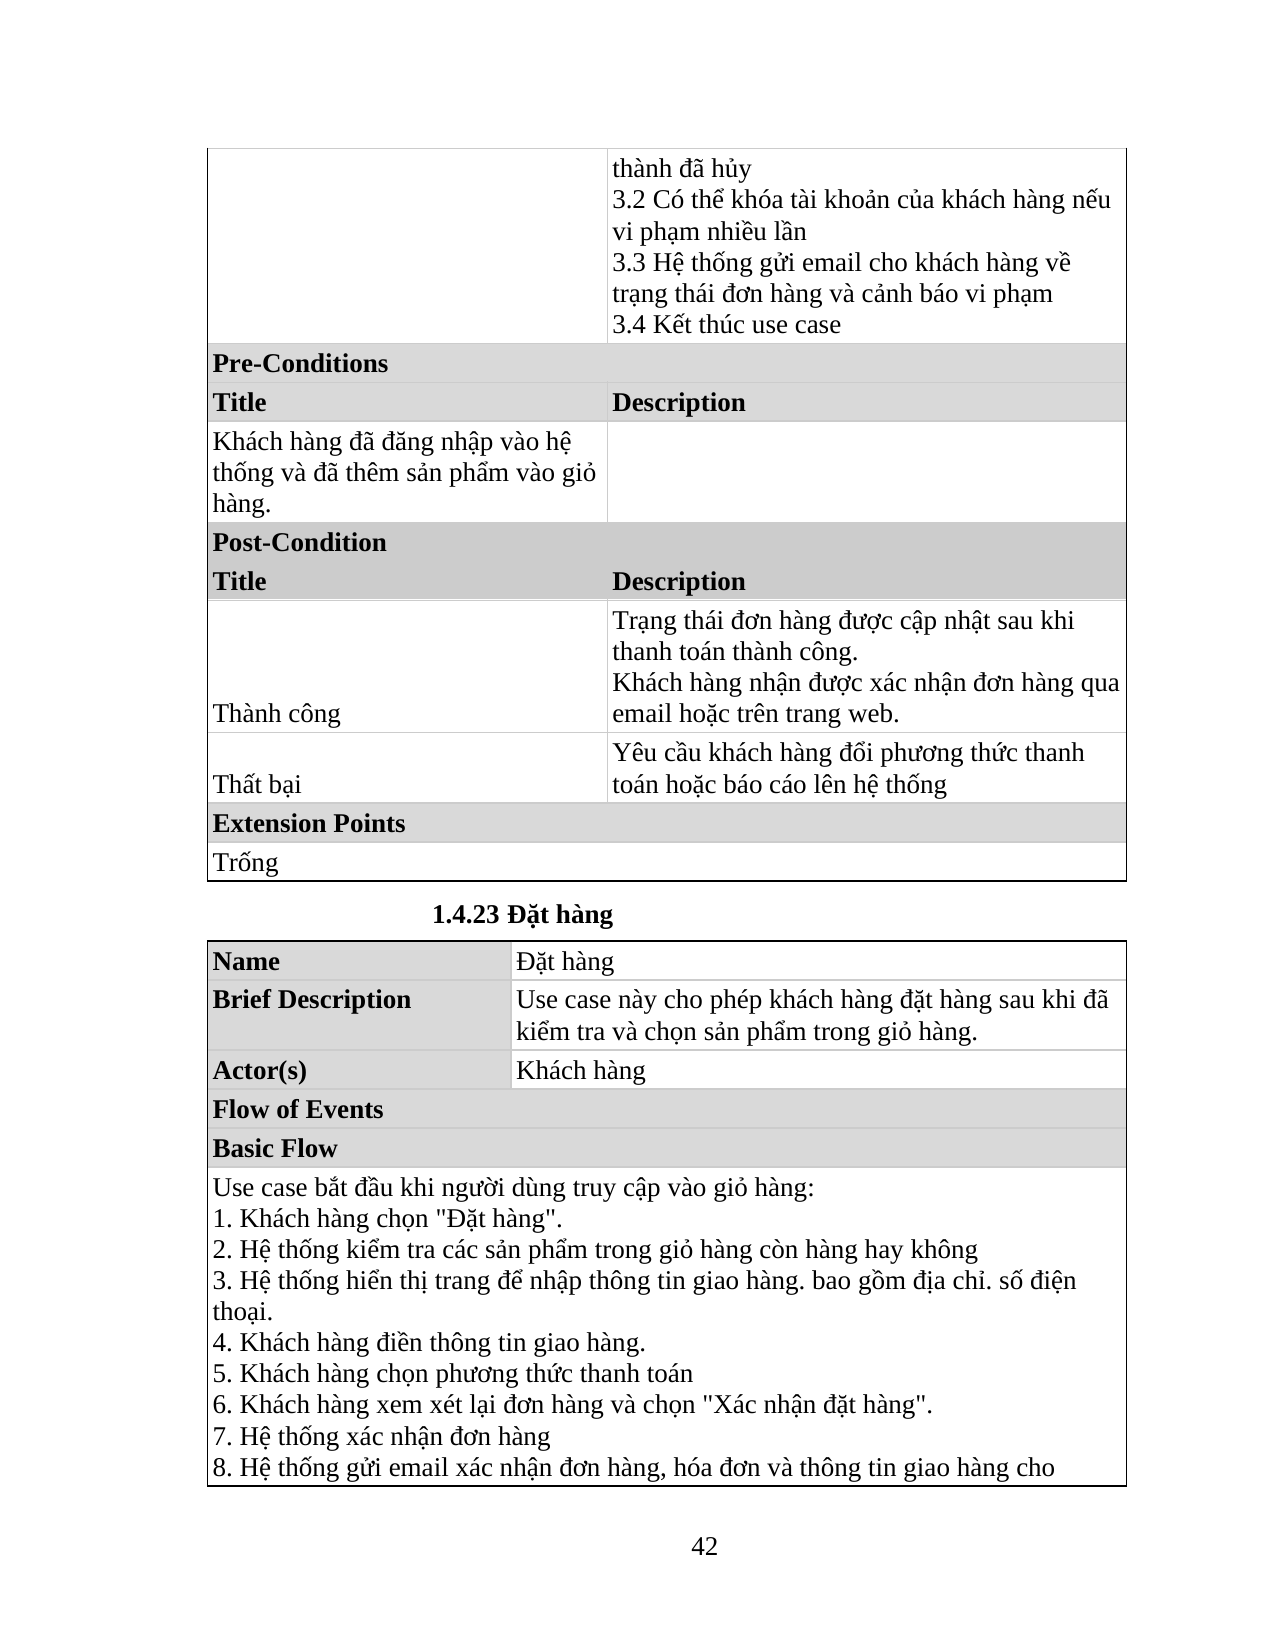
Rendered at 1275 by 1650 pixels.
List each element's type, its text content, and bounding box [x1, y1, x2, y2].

table_cell Trống [208, 843, 1126, 880]
table_cell Yêu cầu khách hàng đổi phương thức thanh toán hoặc báo cáo lên hệ thống [608, 733, 1126, 802]
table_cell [608, 149, 1126, 342]
table_cell Trạng thái đơn hàng được cập nhật sau khi thanh toán thành công. Khách hàng nhận được xác nhận đơn hàng qua email hoặc trên trang web. [608, 601, 1126, 732]
table_cell Basic Flow [208, 1129, 1126, 1166]
table_cell Title [208, 383, 607, 420]
table_cell Pre-Conditions [208, 344, 1126, 381]
table_header Đặt hàng [512, 942, 1126, 979]
table_cell Actor(s) [208, 1051, 510, 1088]
table_cell [608, 422, 1126, 522]
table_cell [208, 149, 607, 342]
table_cell Post-Condition [208, 523, 1126, 561]
subtitle Đặt hàng [357, 898, 1127, 929]
table_cell Description [608, 562, 1126, 599]
table_cell Thất bại [208, 733, 607, 802]
table_cell Khách hàng đã đăng nhập vào hệ thống và đã thêm sản phẩm vào giỏ hàng. [208, 422, 607, 522]
table_cell Thành công [208, 601, 607, 732]
table_cell Description [608, 383, 1126, 420]
table_cell Khách hàng [512, 1051, 1126, 1088]
table_cell Extension Points [208, 804, 1126, 841]
table_header Name [208, 942, 510, 979]
table_cell Brief Description [208, 981, 510, 1049]
table_cell Flow of Events [208, 1090, 1126, 1127]
table_cell Use case này cho phép khách hàng đặt hàng sau khi đã kiểm tra và chọn sản phẩm trong giỏ hàng. [512, 981, 1126, 1049]
table_cell Title [208, 562, 607, 599]
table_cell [208, 1168, 1126, 1485]
